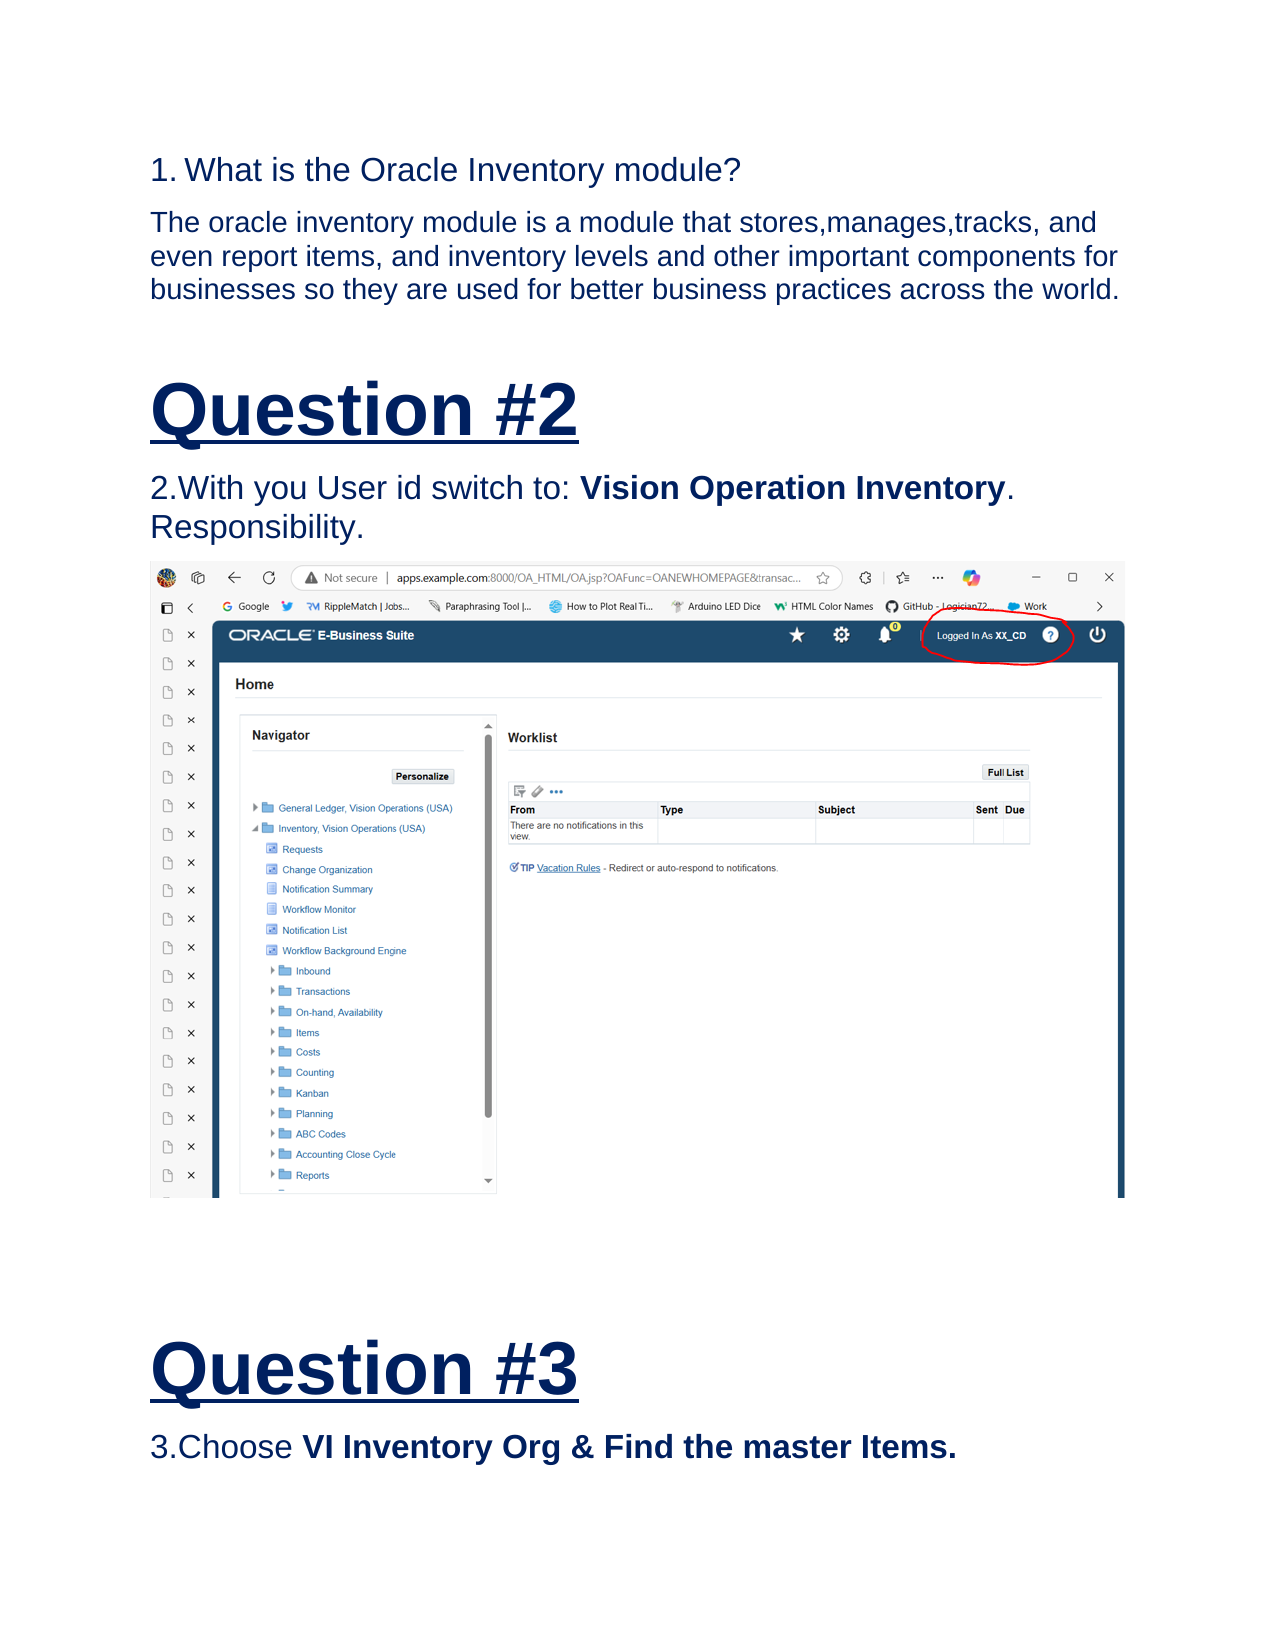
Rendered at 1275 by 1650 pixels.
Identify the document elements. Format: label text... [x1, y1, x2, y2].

picture [150, 561, 1125, 1198]
text The oracle inventory module is a module that stores,manages,tracks, and even report items, and inventory levels and other important components for businesses so they are used for better business practices across the world. [150, 205, 1125, 306]
text Question #2 [150, 365, 1125, 452]
text 2.With you User id switch to: Vision Operation Inventory. Responsibility. [150, 468, 1125, 545]
text 1. What is the Oracle Inventory module? [150, 150, 1125, 188]
text Question #3 [150, 1324, 1125, 1410]
text 3.Choose VI Inventory Org & Find the master Items. [150, 1427, 1125, 1466]
